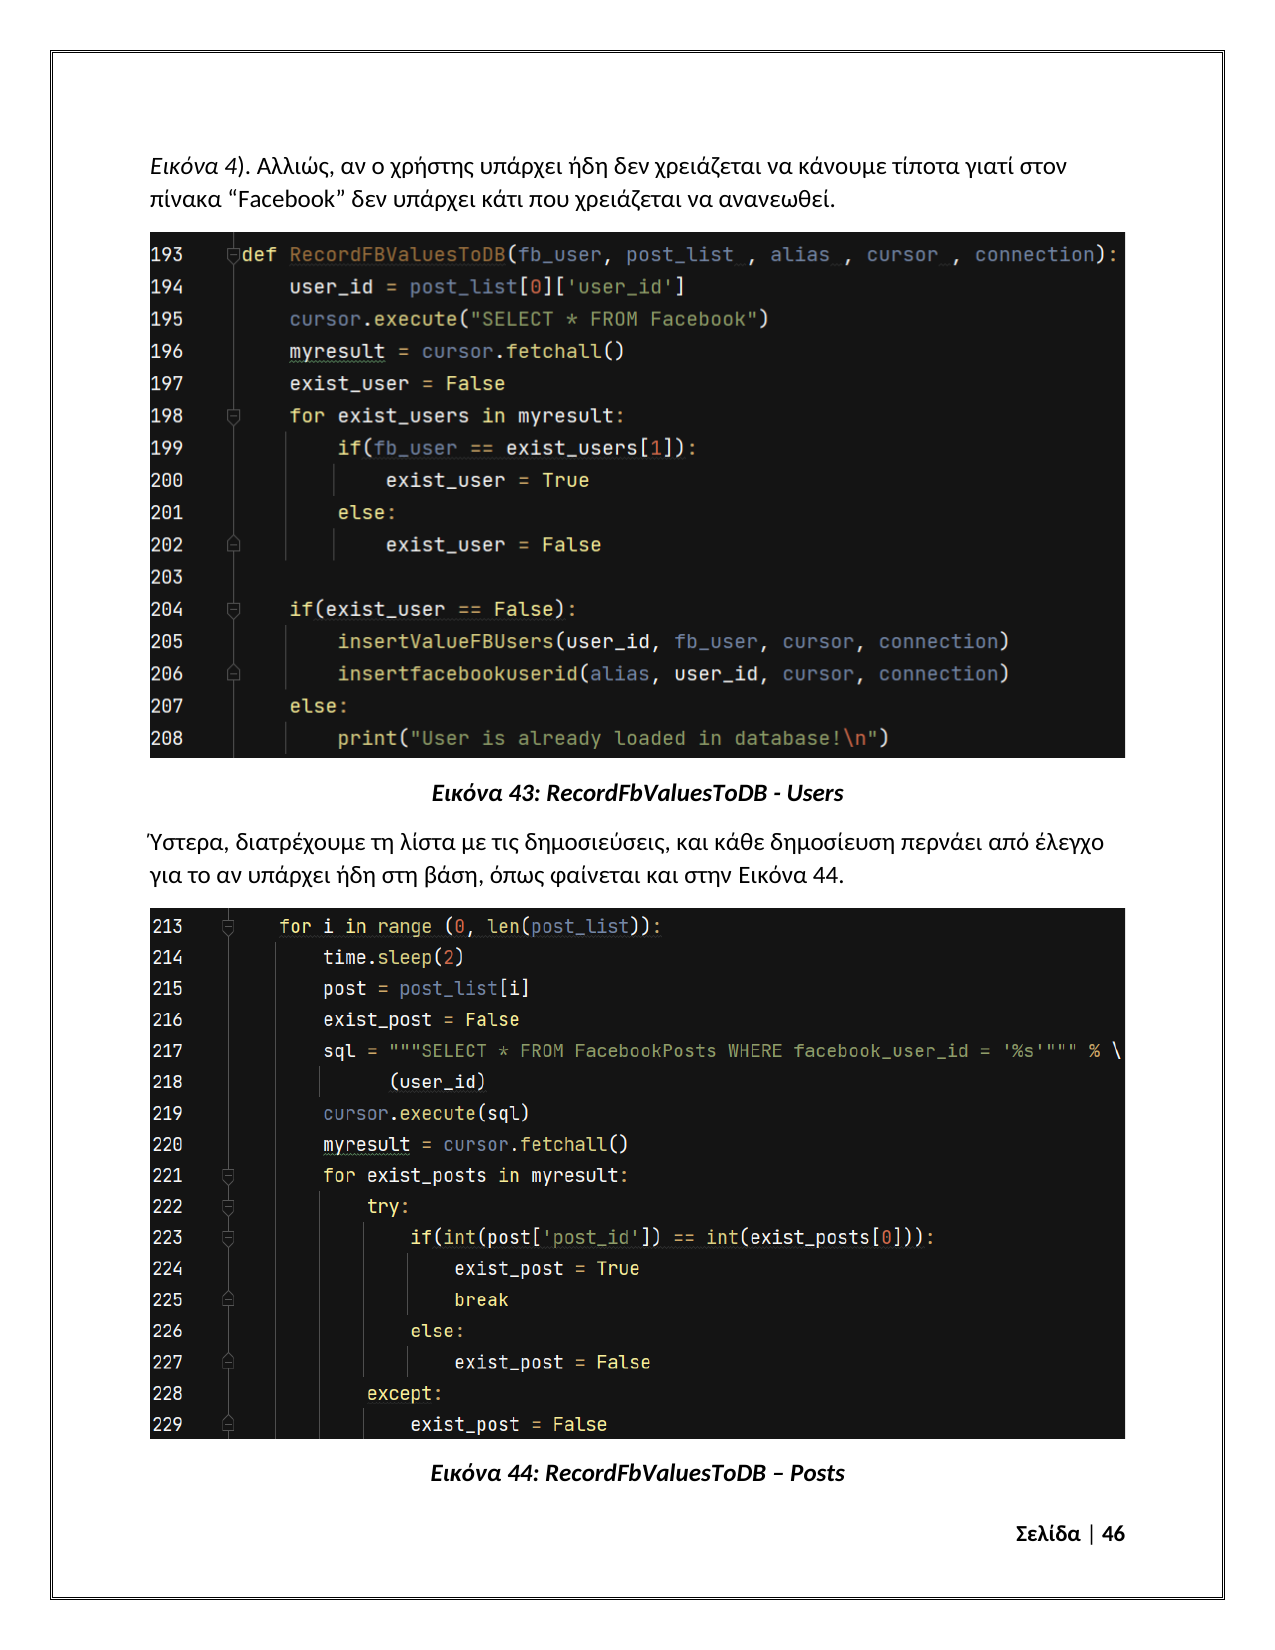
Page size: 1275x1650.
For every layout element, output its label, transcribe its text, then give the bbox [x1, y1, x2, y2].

text Εικόνα 43: RecordFbValuesToDB - Users [150, 777, 1125, 807]
text Ύστερα, διατρέχουμε τη λίστα με τις δημοσιεύσεις, και κάθε δημοσίευση περνάει από έλεγχο για το αν υπάρχει ήδη στη βάση, όπως φαίνεται και στην Εικόνα 44. [150, 826, 1125, 890]
text Εικόνα 44: RecordFbValuesToDB – Posts [150, 1457, 1125, 1488]
picture [150, 908, 1125, 1439]
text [150, 150, 1125, 213]
picture [150, 232, 1125, 758]
